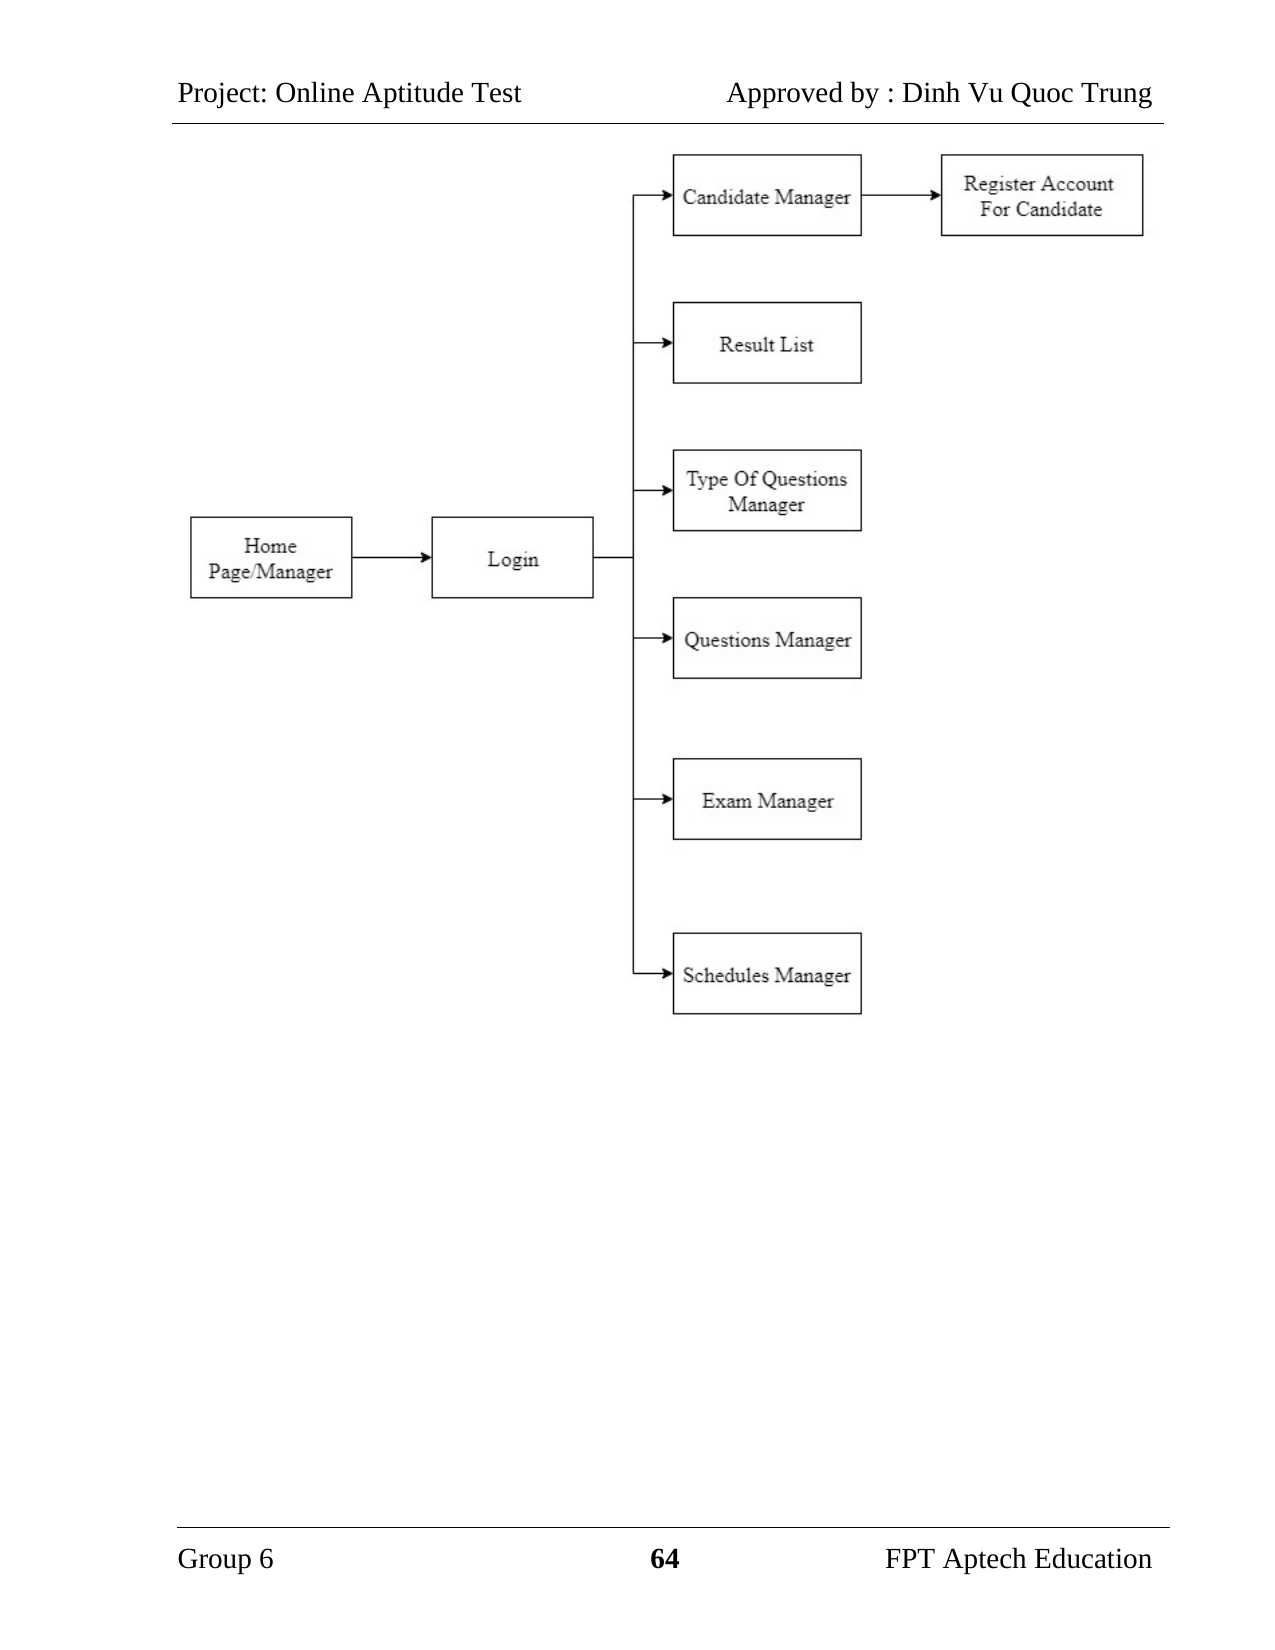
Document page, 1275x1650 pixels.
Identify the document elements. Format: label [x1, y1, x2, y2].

picture [177, 142, 1157, 1028]
